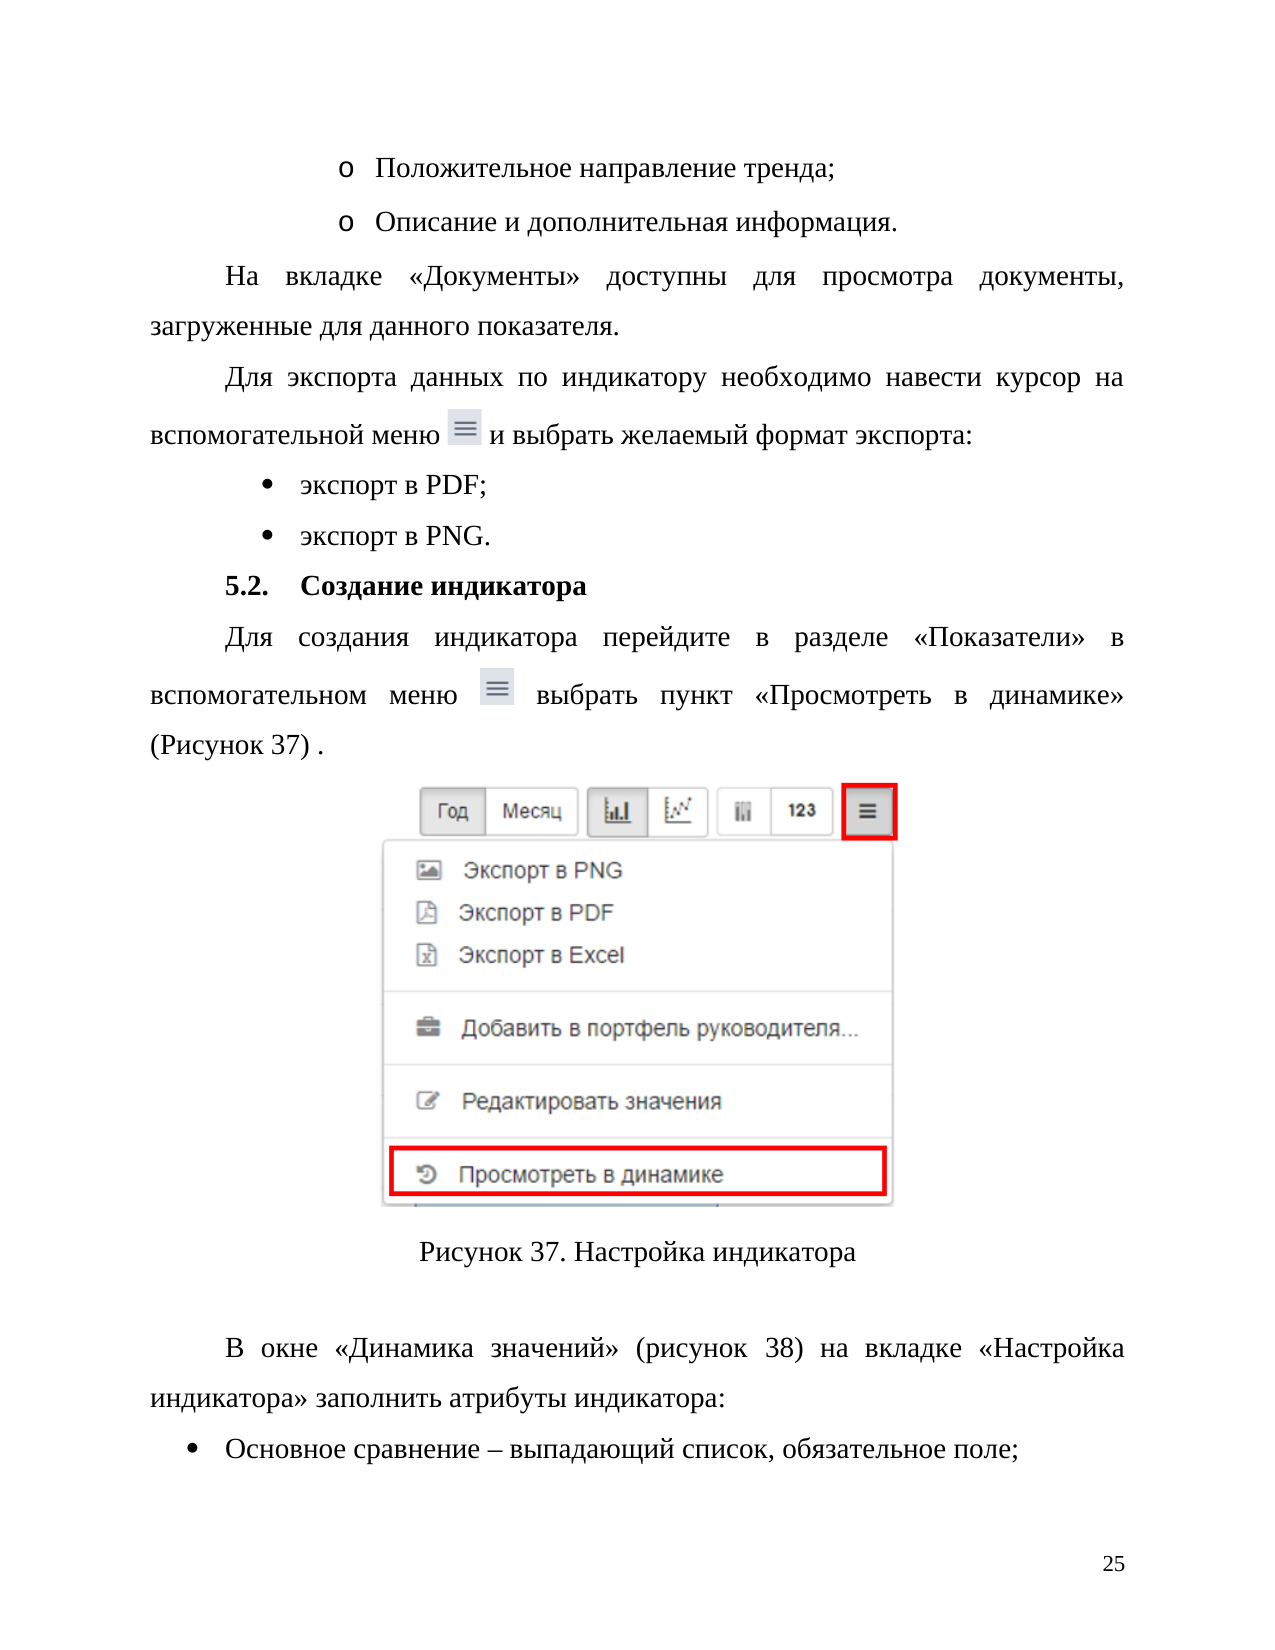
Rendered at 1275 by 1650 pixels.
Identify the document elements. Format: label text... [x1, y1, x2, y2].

picture [364, 777, 911, 1207]
list Описание и дополнительная информация. [337, 204, 1125, 240]
text Для создания индикатора перейдите в разделе «Показатели» в вспомогательном меню выбрать пункт «Просмотреть в динамике» (Рисунок 37) . [150, 619, 1125, 761]
picture [447, 409, 482, 445]
list Положительное направление тренда; [337, 150, 1125, 186]
text В окне «Динамика значений» (рисунок 38) на вкладке «Настройка индикатора» заполнить атрибуты индикатора: [150, 1330, 1125, 1414]
text Для экспорта данных по индикатору необходимо навести курсор на вспомогательной меню и выбрать желаемый формат экспорта: [150, 359, 1125, 451]
list Основное сравнение – выпадающий список, обязательное поле; [187, 1431, 1125, 1464]
text На вкладке «Документы» доступны для просмотра документы, загруженные для данного показателя. [150, 258, 1125, 342]
text Рисунок 37. Настройка индикатора [150, 1234, 1125, 1267]
text Создание индикатора [225, 568, 1125, 602]
picture [480, 668, 515, 705]
list экспорт в PDF; [262, 467, 1125, 501]
list экспорт в PNG. [262, 518, 1125, 552]
